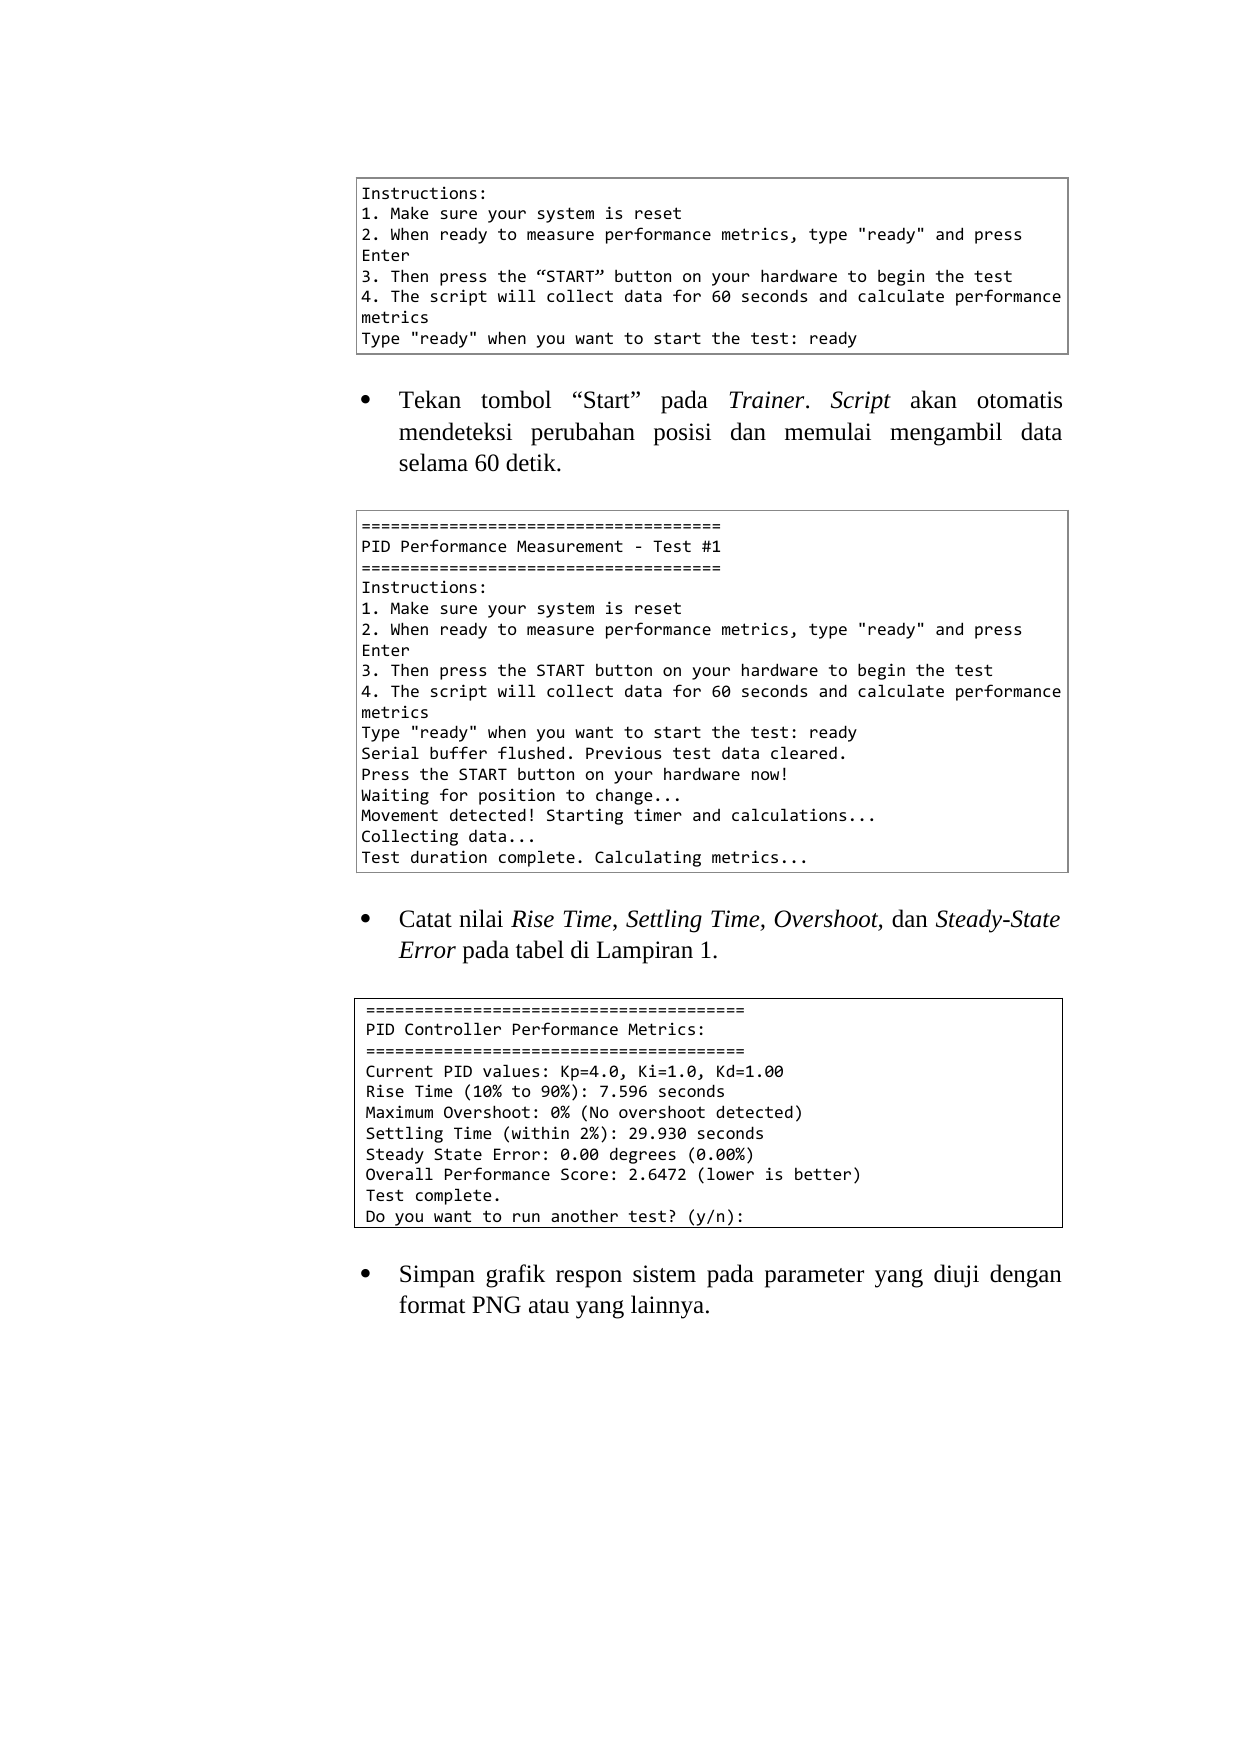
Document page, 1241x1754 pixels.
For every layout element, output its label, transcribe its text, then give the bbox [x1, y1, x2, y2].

text Waiting for position to change... [357, 779, 1067, 800]
text 3. Then press the “START” button on your hardware to begin the test [357, 260, 1067, 281]
text Instructions: [357, 572, 1067, 593]
text 1. Make sure your system is reset [357, 593, 1067, 613]
text ===================================== [357, 511, 1067, 530]
text Instructions: [357, 179, 1067, 198]
table_header ======================================= PID Controller Performance Metrics: ======================================= Current PID values: Kp=4.0, Ki=1.0, Kd=1.00 Rise Time (10% to 90%): 7.596 seconds Maximum Overshoot: 0% (No overshoot detected) Settling Time (within 2%): 29.930 seconds Steady State Error: 0.00 degrees (0.00%) Overall Performance Score: 2.6472 (lower is better) Test complete. Do you want to run another test? (y/n): [355, 999, 1062, 1227]
text Collecting data... [357, 821, 1067, 841]
list Tekan tombol “Start” pada Trainer. Script akan otomatis mendeteksi perubahan posisi dan memulai mengambil data selama 60 detik. [361, 386, 1063, 476]
text Movement detected! Starting timer and calculations... [357, 800, 1067, 821]
text 4. The script will collect data for 60 seconds and calculate performance metrics [357, 676, 1067, 717]
text 1. Make sure your system is reset [357, 198, 1067, 219]
text 2. When ready to measure performance metrics, type "ready" and press Enter [357, 219, 1067, 260]
text 3. Then press the START button on your hardware to begin the test [357, 655, 1067, 676]
text 2. When ready to measure performance metrics, type "ready" and press Enter [357, 613, 1067, 655]
text ===================================== [357, 551, 1067, 572]
text Serial buffer flushed. Previous test data cleared. [357, 738, 1067, 758]
text 4. The script will collect data for 60 seconds and calculate performance metrics [357, 281, 1067, 322]
list Catat nilai Rise Time, Settling Time, Overshoot, dan Steady-State Error pada tabel di Lampiran 1. [361, 904, 1063, 964]
text Press the START button on your hardware now! [357, 758, 1067, 779]
text Test duration complete. Calculating metrics... [357, 841, 1067, 872]
text Type "ready" when you want to start the test: ready [357, 322, 1067, 353]
list Simpan grafik respon sistem pada parameter yang diuji dengan format PNG atau yang lainnya. [361, 1259, 1063, 1319]
text Type "ready" when you want to start the test: ready [357, 717, 1067, 738]
text PID Performance Measurement - Test #1 [357, 530, 1067, 551]
